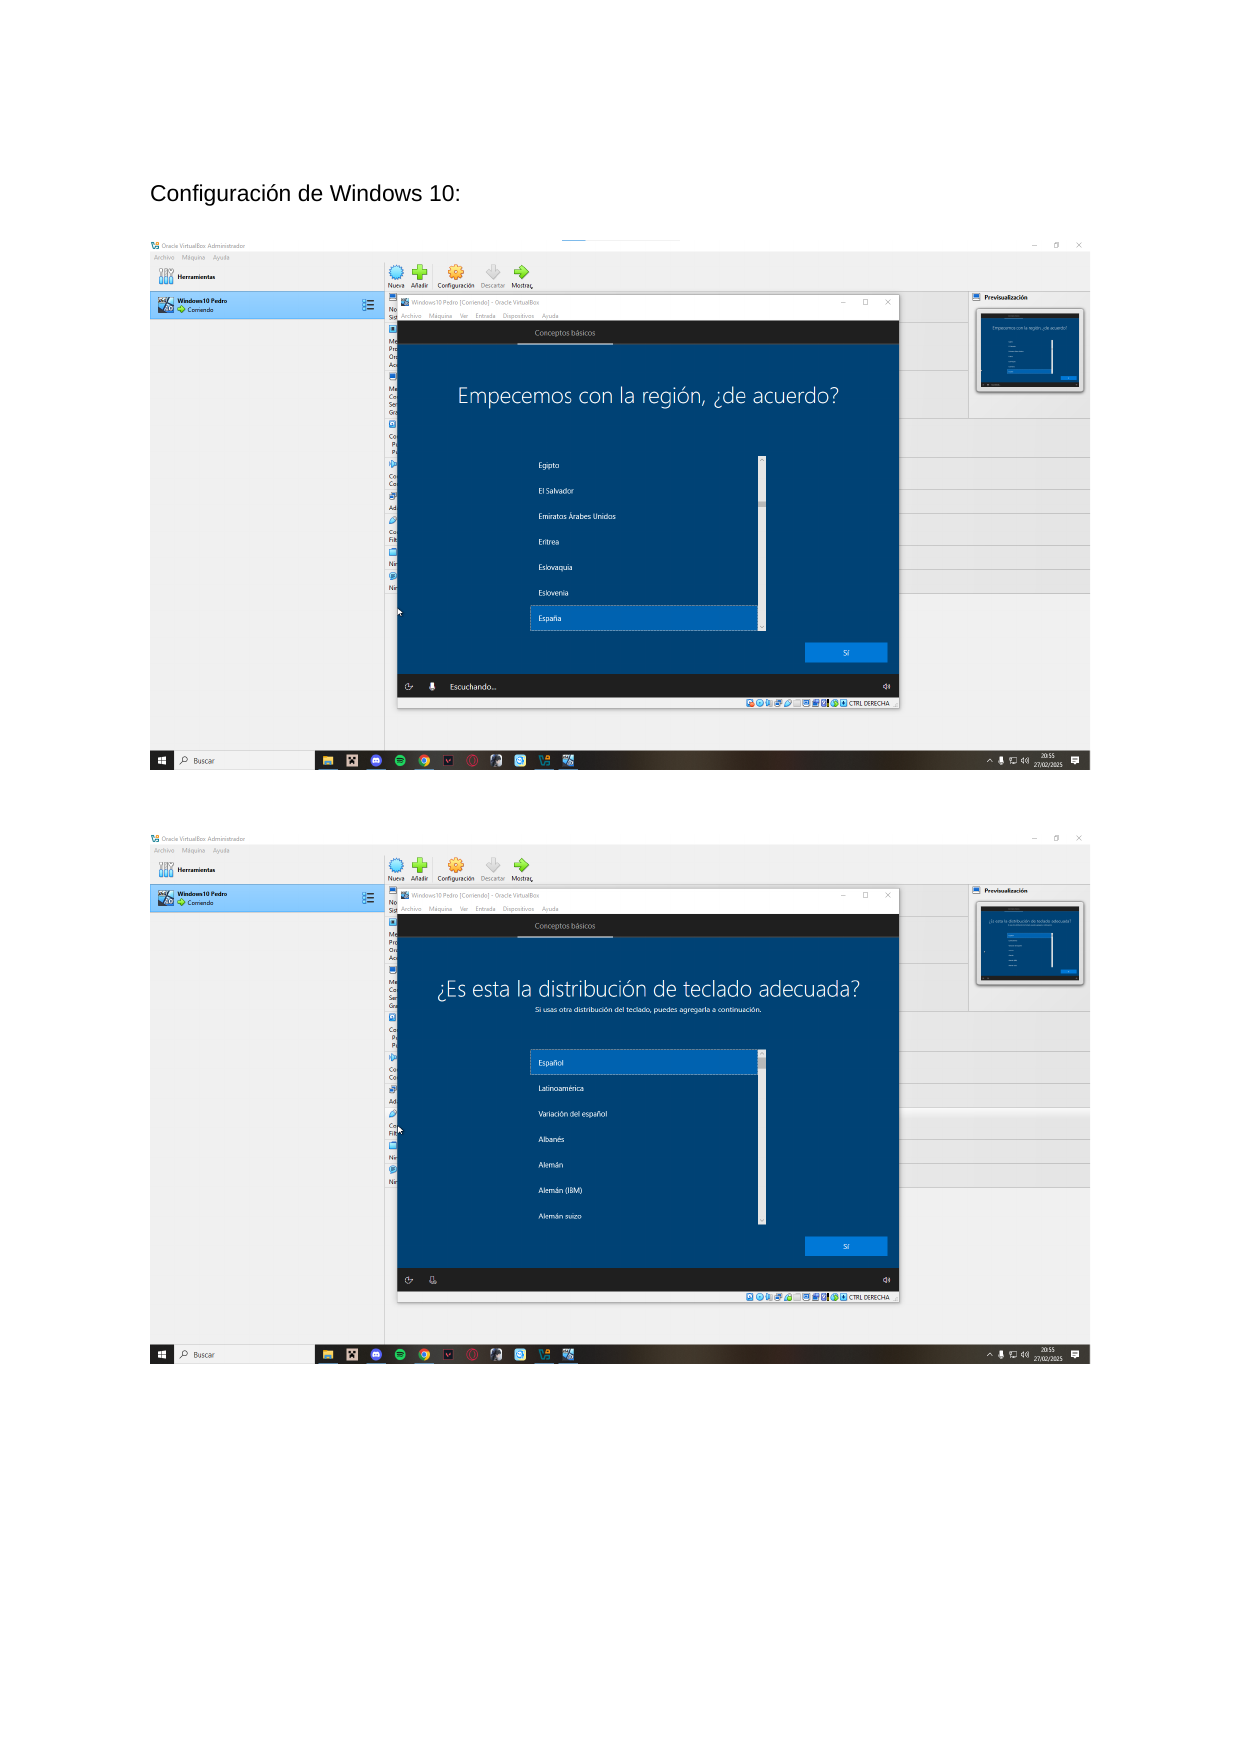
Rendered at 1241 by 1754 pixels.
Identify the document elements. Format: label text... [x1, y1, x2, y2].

text Configuración de Windows 10: [150, 180, 1090, 207]
picture [150, 240, 1091, 770]
picture [150, 834, 1091, 1364]
